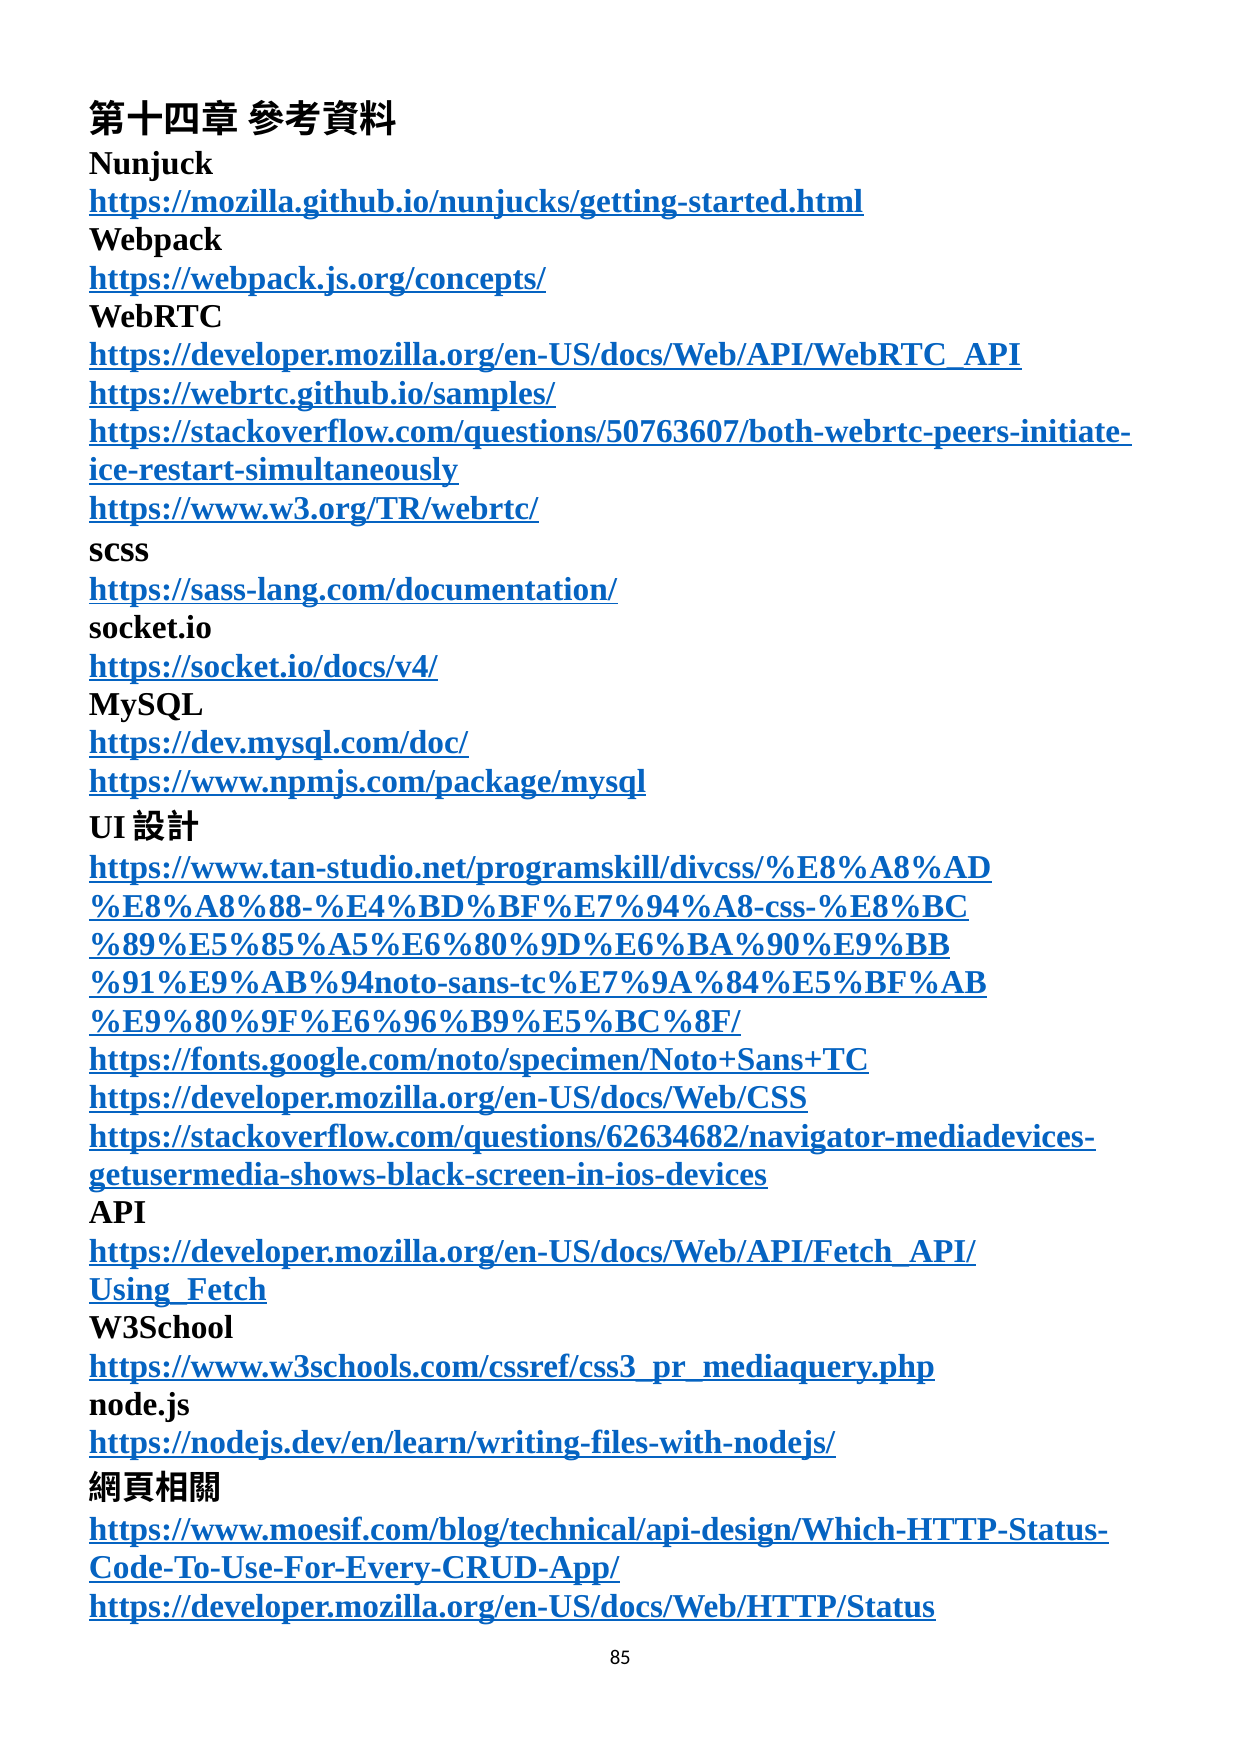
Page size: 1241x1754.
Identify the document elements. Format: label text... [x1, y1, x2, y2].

text https://stackoverflow.com/questions/62634682/navigator-mediadevices-getusermedia-shows-black-screen-in-ios-devices [89, 1116, 1152, 1193]
text https://socket.io/docs/v4/ [89, 646, 1152, 684]
text https://www.w3schools.com/cssref/css3_pr_mediaquery.php [89, 1346, 1152, 1384]
text socket.io [89, 608, 1152, 646]
text https://www.npmjs.com/package/mysql [89, 761, 1152, 799]
text https://developer.mozilla.org/en-US/docs/Web/API/Fetch_API/Using_Fetch [89, 1231, 1152, 1308]
text 網頁相關 [89, 1461, 1152, 1509]
text https://nodejs.dev/en/learn/writing-files-with-nodejs/ [89, 1423, 1152, 1461]
text WebRTC [89, 296, 1152, 334]
text https://developer.mozilla.org/en-US/docs/Web/CSS [89, 1078, 1152, 1116]
text scss [89, 526, 1152, 569]
text W3School [89, 1308, 1152, 1346]
text https://mozilla.github.io/nunjucks/getting-started.html [89, 181, 1152, 219]
text API [89, 1193, 1152, 1231]
text https://www.tan-studio.net/programskill/divcss/%E8%A8%AD%E8%A8%88-%E4%BD%BF%E7%94%A8-css-%E8%BC%89%E5%85%A5%E6%80%9D%E6%BA%90%E9%BB%91%E9%AB%94noto-sans-tc%E7%9A%84%E5%BF%AB%E9%80%9F%E6%96%B9%E5%BC%8F/ [89, 848, 1152, 1039]
text https://sass-lang.com/documentation/ [89, 569, 1152, 608]
text Webpack [89, 219, 1152, 258]
text https://www.w3.org/TR/webrtc/ [89, 488, 1152, 526]
text https://webrtc.github.io/samples/ [89, 373, 1152, 411]
text https://developer.mozilla.org/en-US/docs/Web/API/WebRTC_API [89, 334, 1152, 373]
text https://developer.mozilla.org/en-US/docs/Web/HTTP/Status [89, 1586, 1152, 1624]
text MySQL [89, 684, 1152, 723]
text https://stackoverflow.com/questions/50763607/both-webrtc-peers-initiate-ice-restart-simultaneously [89, 411, 1152, 488]
text UI設計 [89, 799, 1152, 848]
text https://www.moesif.com/blog/technical/api-design/Which-HTTP-Status-Code-To-Use-For-Every-CRUD-App/ [89, 1509, 1152, 1586]
text Nunjuck [89, 143, 1152, 181]
text https://dev.mysql.com/doc/ [89, 723, 1152, 761]
text https://fonts.google.com/noto/specimen/Noto+Sans+TC [89, 1039, 1152, 1078]
text https://webpack.js.org/concepts/ [89, 258, 1152, 296]
text 第十四章 參考資料 [89, 89, 1152, 143]
text node.js [89, 1384, 1152, 1423]
